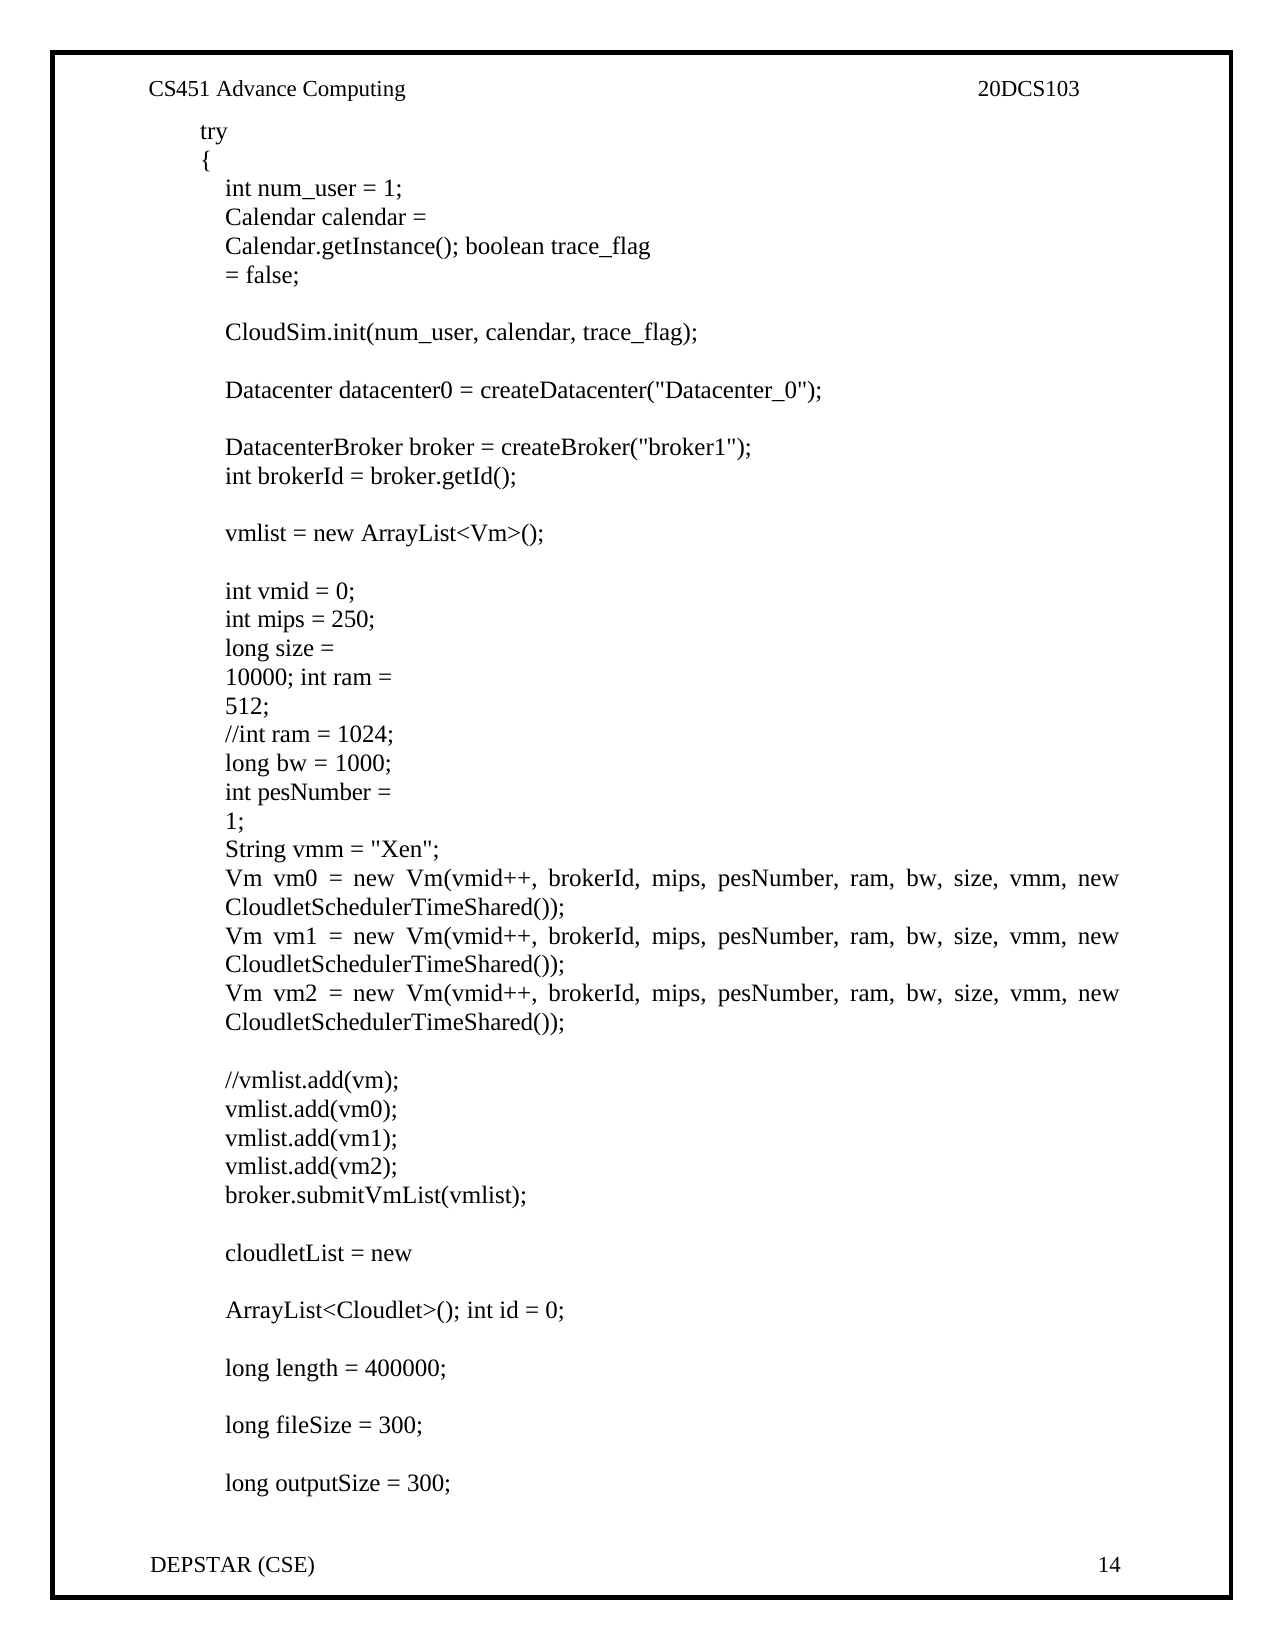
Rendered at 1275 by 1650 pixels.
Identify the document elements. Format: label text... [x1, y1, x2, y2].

text int vmid = 0; int mips = 250; [225, 576, 378, 633]
text { [200, 145, 1229, 173]
text cloudletList = new ArrayList<Cloudlet>(); int id = 0; [225, 1238, 653, 1324]
text CloudSim.init(num_user, calendar, trace_flag); [225, 317, 1229, 346]
text long size = 10000; int ram = 512; [225, 633, 407, 719]
text int brokerId = broker.getId(); vmlist = new ArrayList<Vm>(); [225, 461, 570, 547]
text Vm vm2 = new Vm(vmid++, brokerId, mips, pesNumber, ram, bw, size, vmm, new CloudletSchedulerTimeShared()); [225, 978, 1122, 1036]
text long length = 400000; long fileSize = 300; long outputSize = 300; [225, 1353, 454, 1496]
text //int ram = 1024; long bw = 1000; int pesNumber = 1; [225, 719, 415, 834]
text String vmm = "Xen"; [225, 834, 1229, 863]
text int num_user = 1; [225, 173, 1229, 202]
text Datacenter datacenter0 = createDatacenter("Datacenter_0"); DatacenterBroker broker = createBroker("broker1"); [225, 346, 823, 461]
text try [200, 116, 1229, 144]
text Vm vm1 = new Vm(vmid++, brokerId, mips, pesNumber, ram, bw, size, vmm, new CloudletSchedulerTimeShared()); [225, 921, 1121, 978]
text //vmlist.add(vm); vmlist.add(vm0); vmlist.add(vm1); vmlist.add(vm2); broker.submitVmList(vmlist); [225, 1065, 529, 1209]
text Calendar calendar = Calendar.getInstance(); boolean trace_flag = false; [225, 202, 664, 288]
text Vm vm0 = new Vm(vmid++, brokerId, mips, pesNumber, ram, bw, size, vmm, new CloudletSchedulerTimeShared()); [225, 863, 1121, 921]
